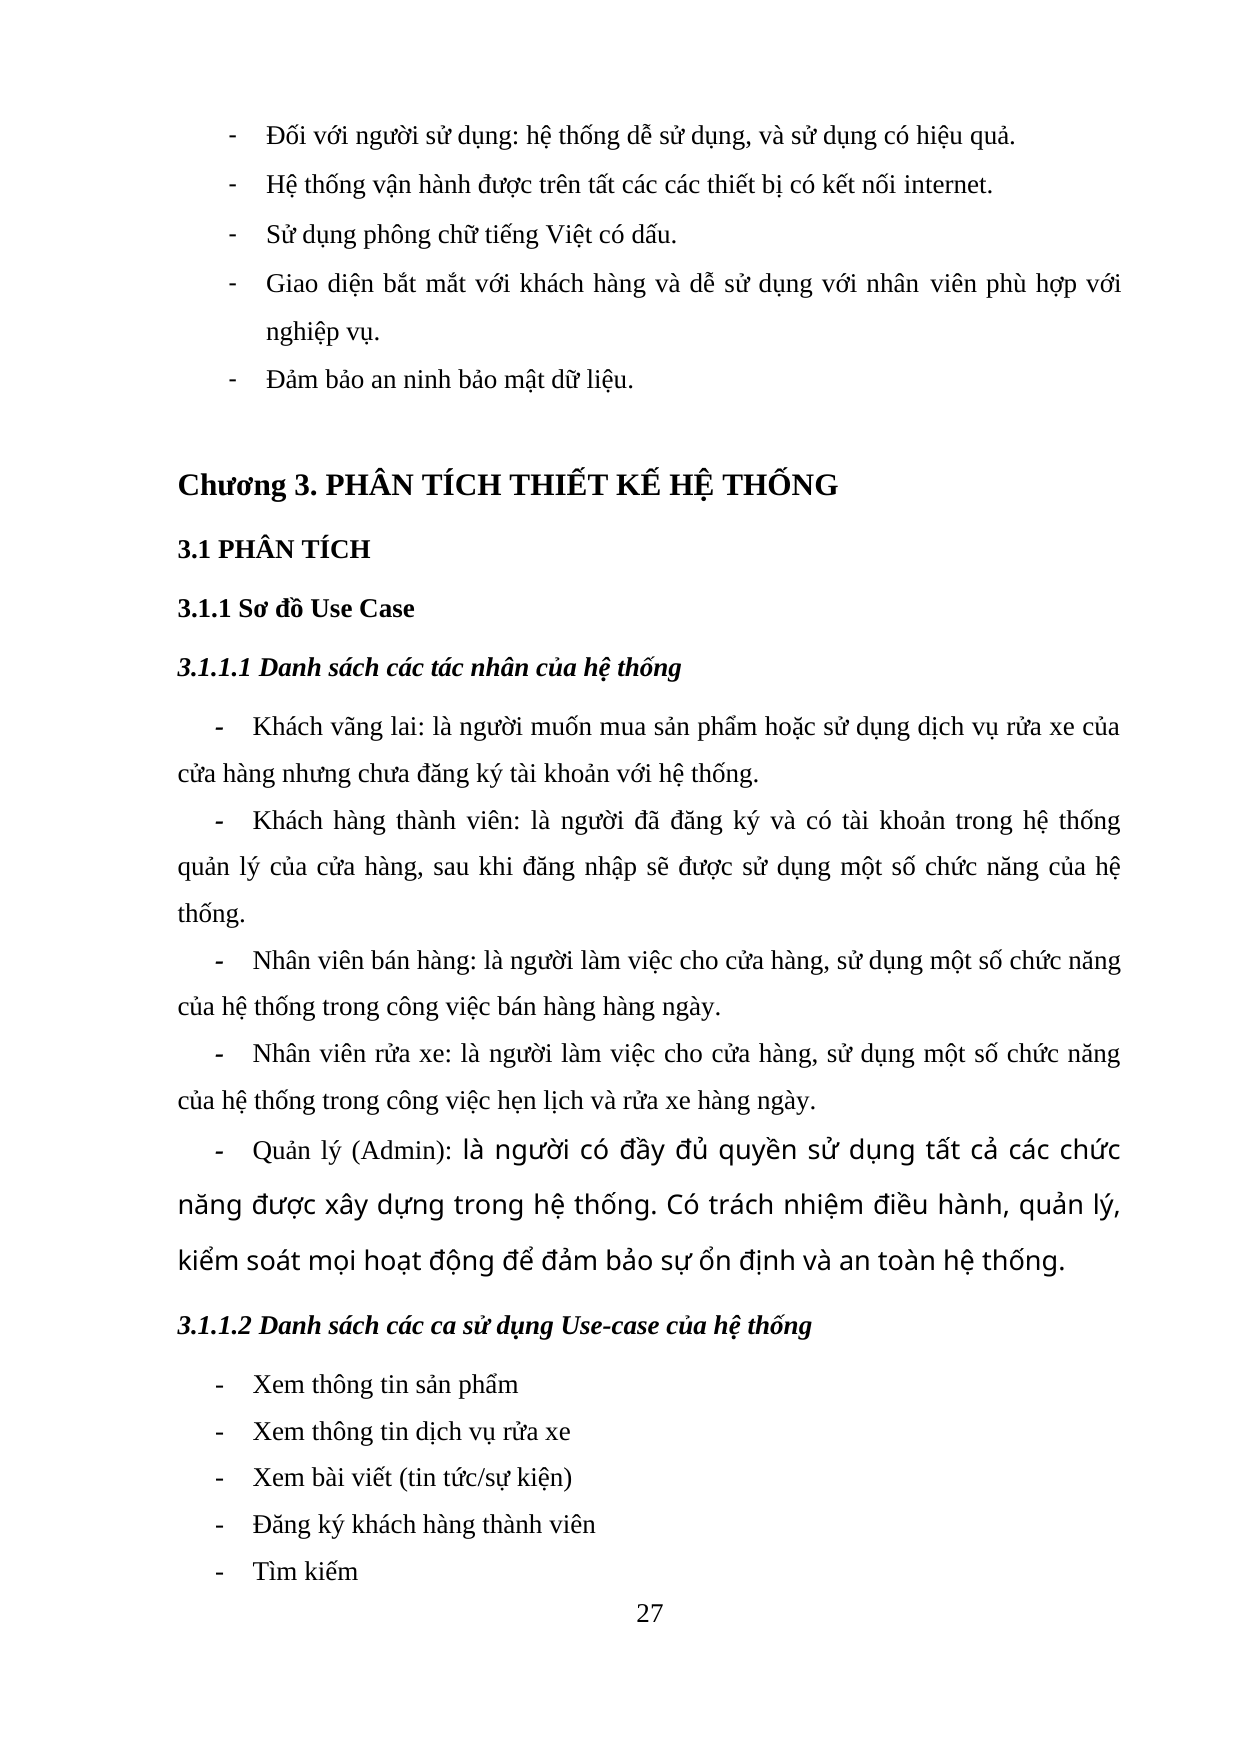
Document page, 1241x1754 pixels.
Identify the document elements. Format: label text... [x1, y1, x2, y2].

list Xem bài viết (tin tức/sự kiện) [177, 1461, 1122, 1493]
list Xem thông tin sản phẩm [177, 1368, 1122, 1399]
subtitle PHÂN TÍCH THIẾT KẾ HỆ THỐNG [177, 467, 1122, 503]
list Đảm bảo an ninh bảo mật dữ liệu. [228, 362, 1122, 395]
list Giao diện bắt mắt với khách hàng và dễ sử dụng với nhân viên phù hợp với nghiệp vụ. [228, 267, 1122, 346]
list Đăng ký khách hàng thành viên [177, 1508, 1122, 1539]
list Đối với người sử dụng: hệ thống dễ sử dụng, và sử dụng có hiệu quả. [228, 118, 1122, 151]
list Tìm kiếm [177, 1555, 1122, 1586]
list Quản lý (Admin): là người có đầy đủ quyền sử dụng tất cả các chức năng được xây dựng trong hệ thống. Có trách nhiệm điều hành, quản lý, kiểm soát mọi hoạt động để đảm bảo sự ổn định và an toàn hệ thống. [177, 1131, 1122, 1186]
list Nhân viên bán hàng: là người làm việc cho cửa hàng, sử dụng một số chức năng của hệ thống trong công việc bán hàng hàng ngày. [177, 944, 1122, 1022]
list Quản lý (Admin): là người có đầy đủ quyền sử dụng tất cả các chức năng được xây dựng trong hệ thống. Có trách nhiệm điều hành, quản lý, kiểm soát mọi hoạt động để đảm bảo sự ổn định và an toàn hệ thống. [177, 1223, 1122, 1278]
subtitle Danh sách các ca sử dụng Use-case của hệ thống [177, 1309, 1122, 1340]
list Xem thông tin dịch vụ rửa xe [177, 1415, 1122, 1446]
list Khách vãng lai: là người muốn mua sản phẩm hoặc sử dụng dịch vụ rửa xe của cửa hàng nhưng chưa đăng ký tài khoản với hệ thống. [177, 711, 1122, 788]
list Khách hàng thành viên: là người đã đăng ký và có tài khoản trong hệ thống quản lý của cửa hàng, sau khi đăng nhập sẽ được sử dụng một số chức năng của hệ thống. [177, 804, 1122, 928]
subtitle PHÂN TÍCH [177, 533, 1122, 564]
subtitle Sơ đồ Use Case [177, 592, 1122, 623]
list Sử dụng phông chữ tiếng Việt có dấu. [228, 217, 1122, 250]
list Nhân viên rửa xe: là người làm việc cho cửa hàng, sử dụng một số chức năng của hệ thống trong công việc hẹn lịch và rửa xe hàng ngày. [177, 1037, 1122, 1115]
list Hệ thống vận hành được trên tất các các thiết bị có kết nối internet. [228, 168, 1122, 201]
subtitle Danh sách các tác nhân của hệ thống [177, 651, 1122, 682]
